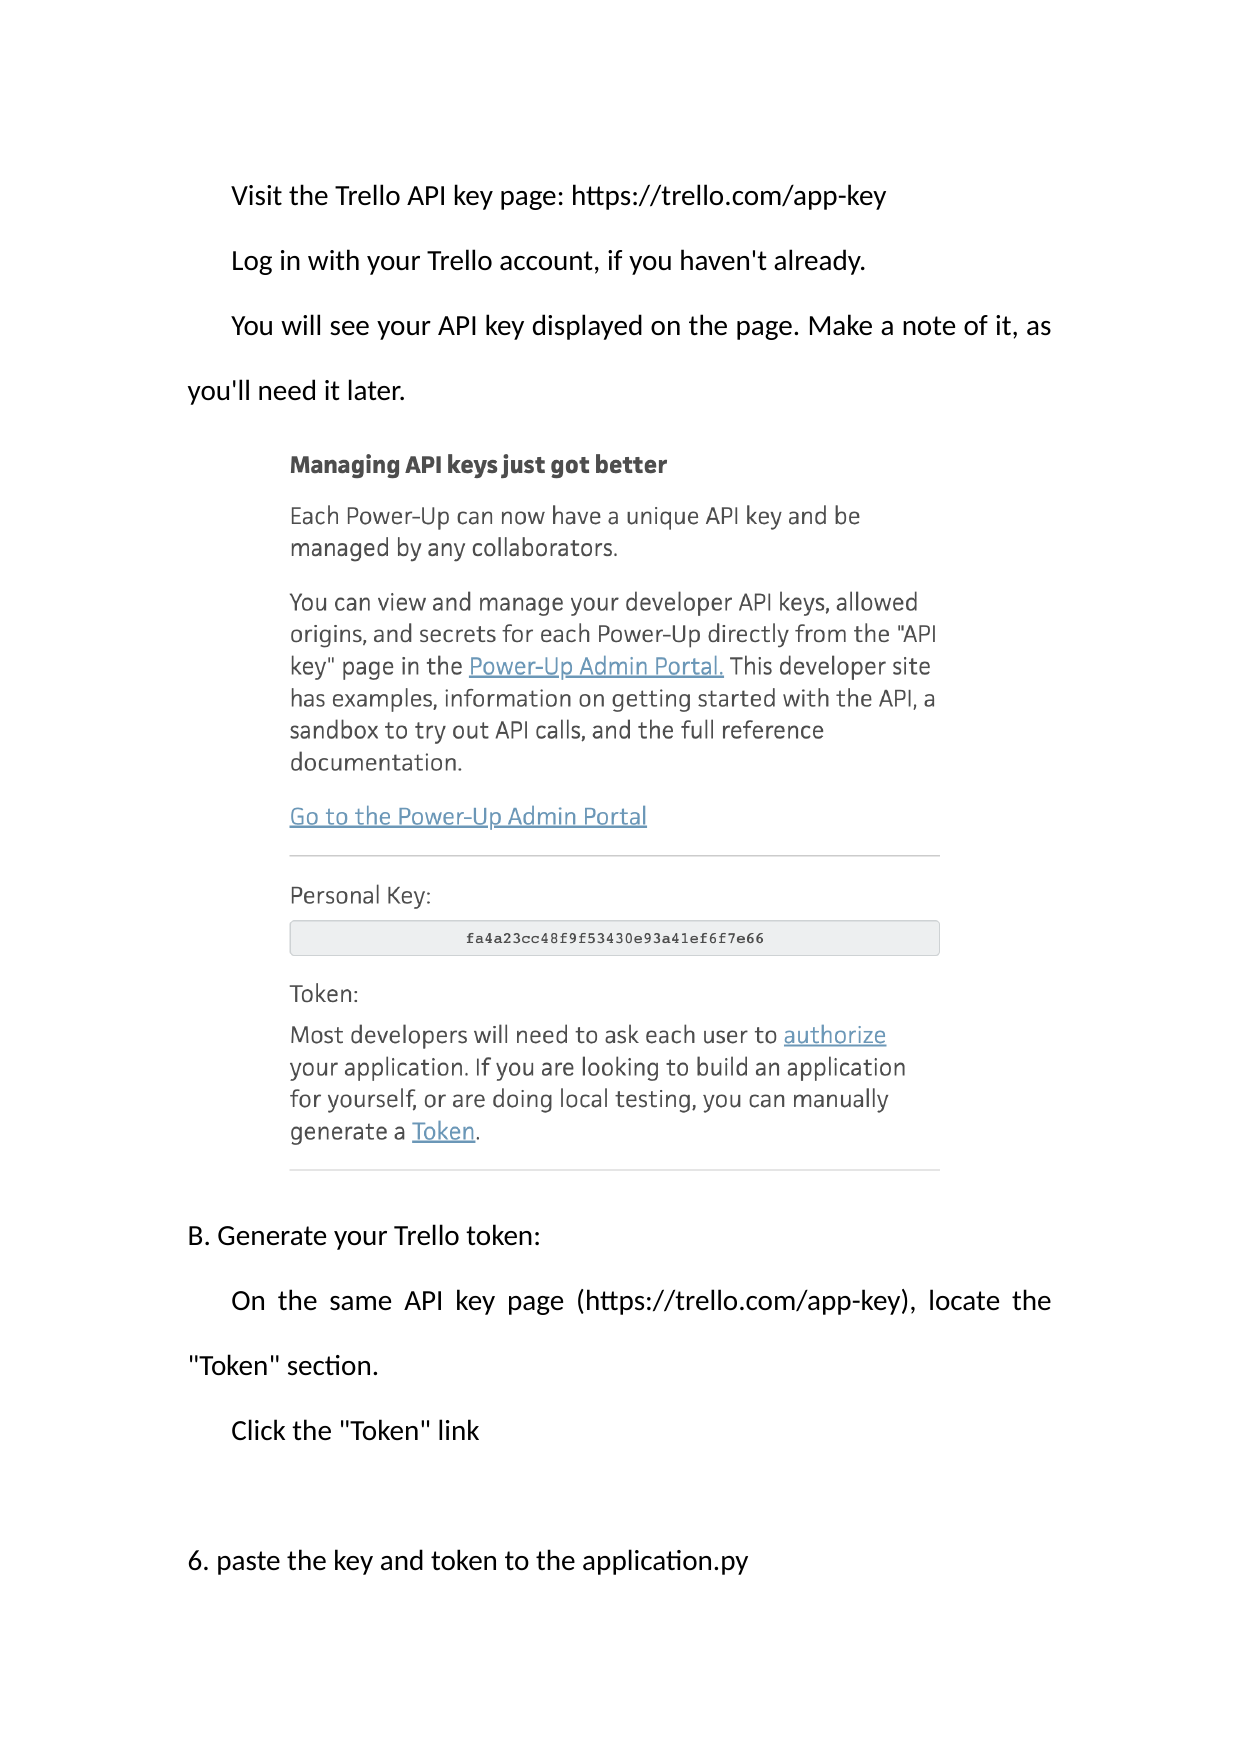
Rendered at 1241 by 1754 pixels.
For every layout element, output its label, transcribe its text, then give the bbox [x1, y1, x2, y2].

list paste the key and token to the application.py [187, 1527, 1053, 1592]
list Log in with your Trello account, if you haven't already. [187, 227, 1053, 292]
list Click the "Token" link [187, 1397, 1053, 1462]
list On the same API key page (https://trello.com/app-key), locate the "Token" section. [187, 1267, 1053, 1397]
picture [231, 422, 1096, 1182]
list B. Generate your Trello token: [187, 1202, 1053, 1267]
list You will see your API key displayed on the page. Make a note of it, as you'll need it later. [187, 292, 1053, 422]
list Visit the Trello API key page: https://trello.com/app-key [187, 162, 1053, 227]
